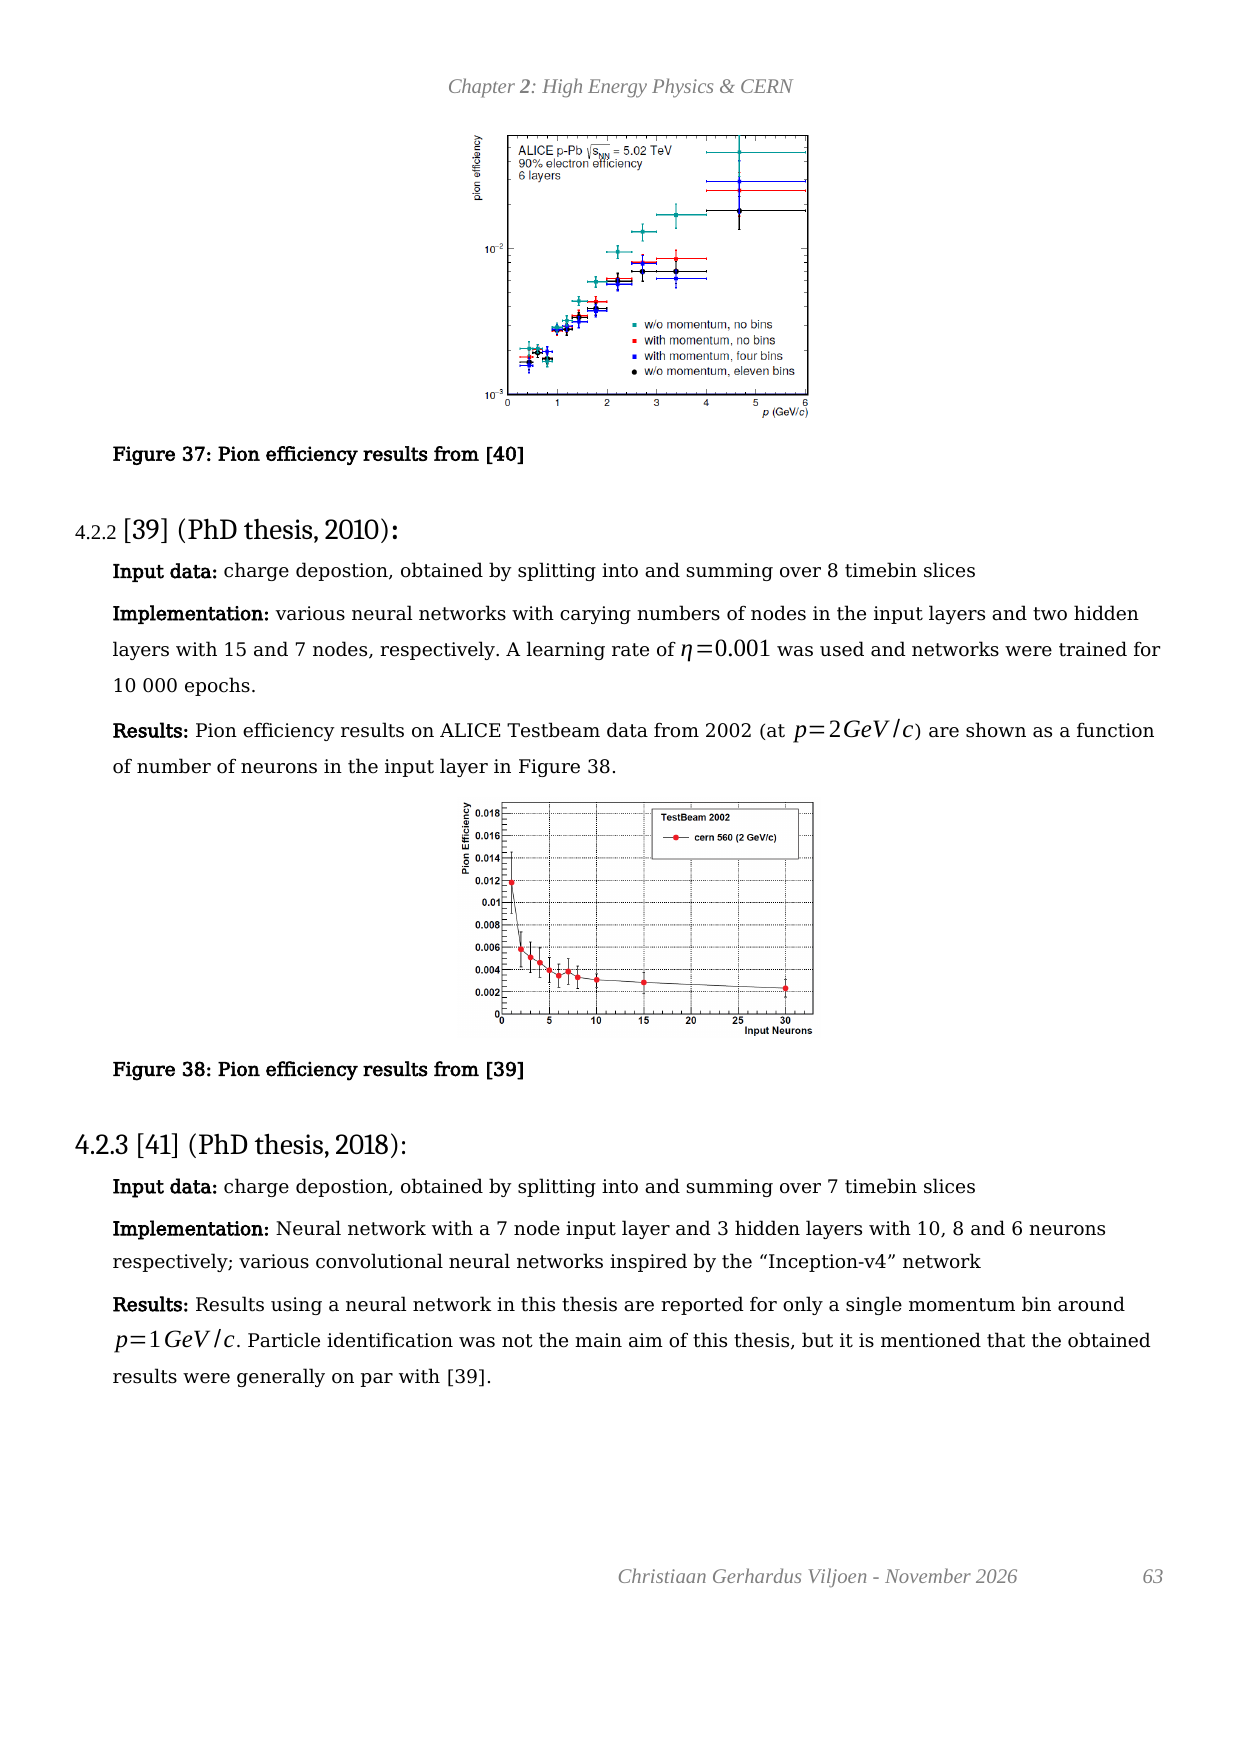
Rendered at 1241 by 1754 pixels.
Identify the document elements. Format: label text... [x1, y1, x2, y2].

picture [457, 797, 821, 1038]
text Figure 37: Pion efficiency results from [112, 442, 1165, 464]
text Input data: charge depostion, obtained by splitting into and summing over 7 timebin slices [112, 1174, 1165, 1197]
text Implementation: various neural networks with carying numbers of nodes in the input layers and two hidden layers with 15 and 7 nodes, respectively. A learning rate of was used and networks were trained for 10 000 epochs. [112, 601, 1165, 696]
text Results: Pion efficiency results on ALICE Testbeam data from 2002 (at ) are shown as a function of number of neurons in the input layer in Figure 38. [112, 716, 1165, 777]
picture [465, 135, 813, 423]
subtitle (PhD thesis, 2010): [75, 513, 1165, 547]
text Results: Results using a neural network in this thesis are reported for only a single momentum bin around . Particle identification was not the main aim of this thesis, but it is mentioned that the obtained results were generally on par with . [112, 1292, 1165, 1387]
text Figure 38: Pion efficiency results from [112, 1057, 1165, 1080]
text Implementation: Neural network with a 7 node input layer and 3 hidden layers with 10, 8 and 6 neurons respectively; various convolutional neural networks inspired by the “Inception-v4” network [112, 1217, 1165, 1273]
text Input data: charge depostion, obtained by splitting into and summing over 8 timebin slices [112, 559, 1165, 582]
subtitle (PhD thesis, 2018): [75, 1128, 1165, 1162]
